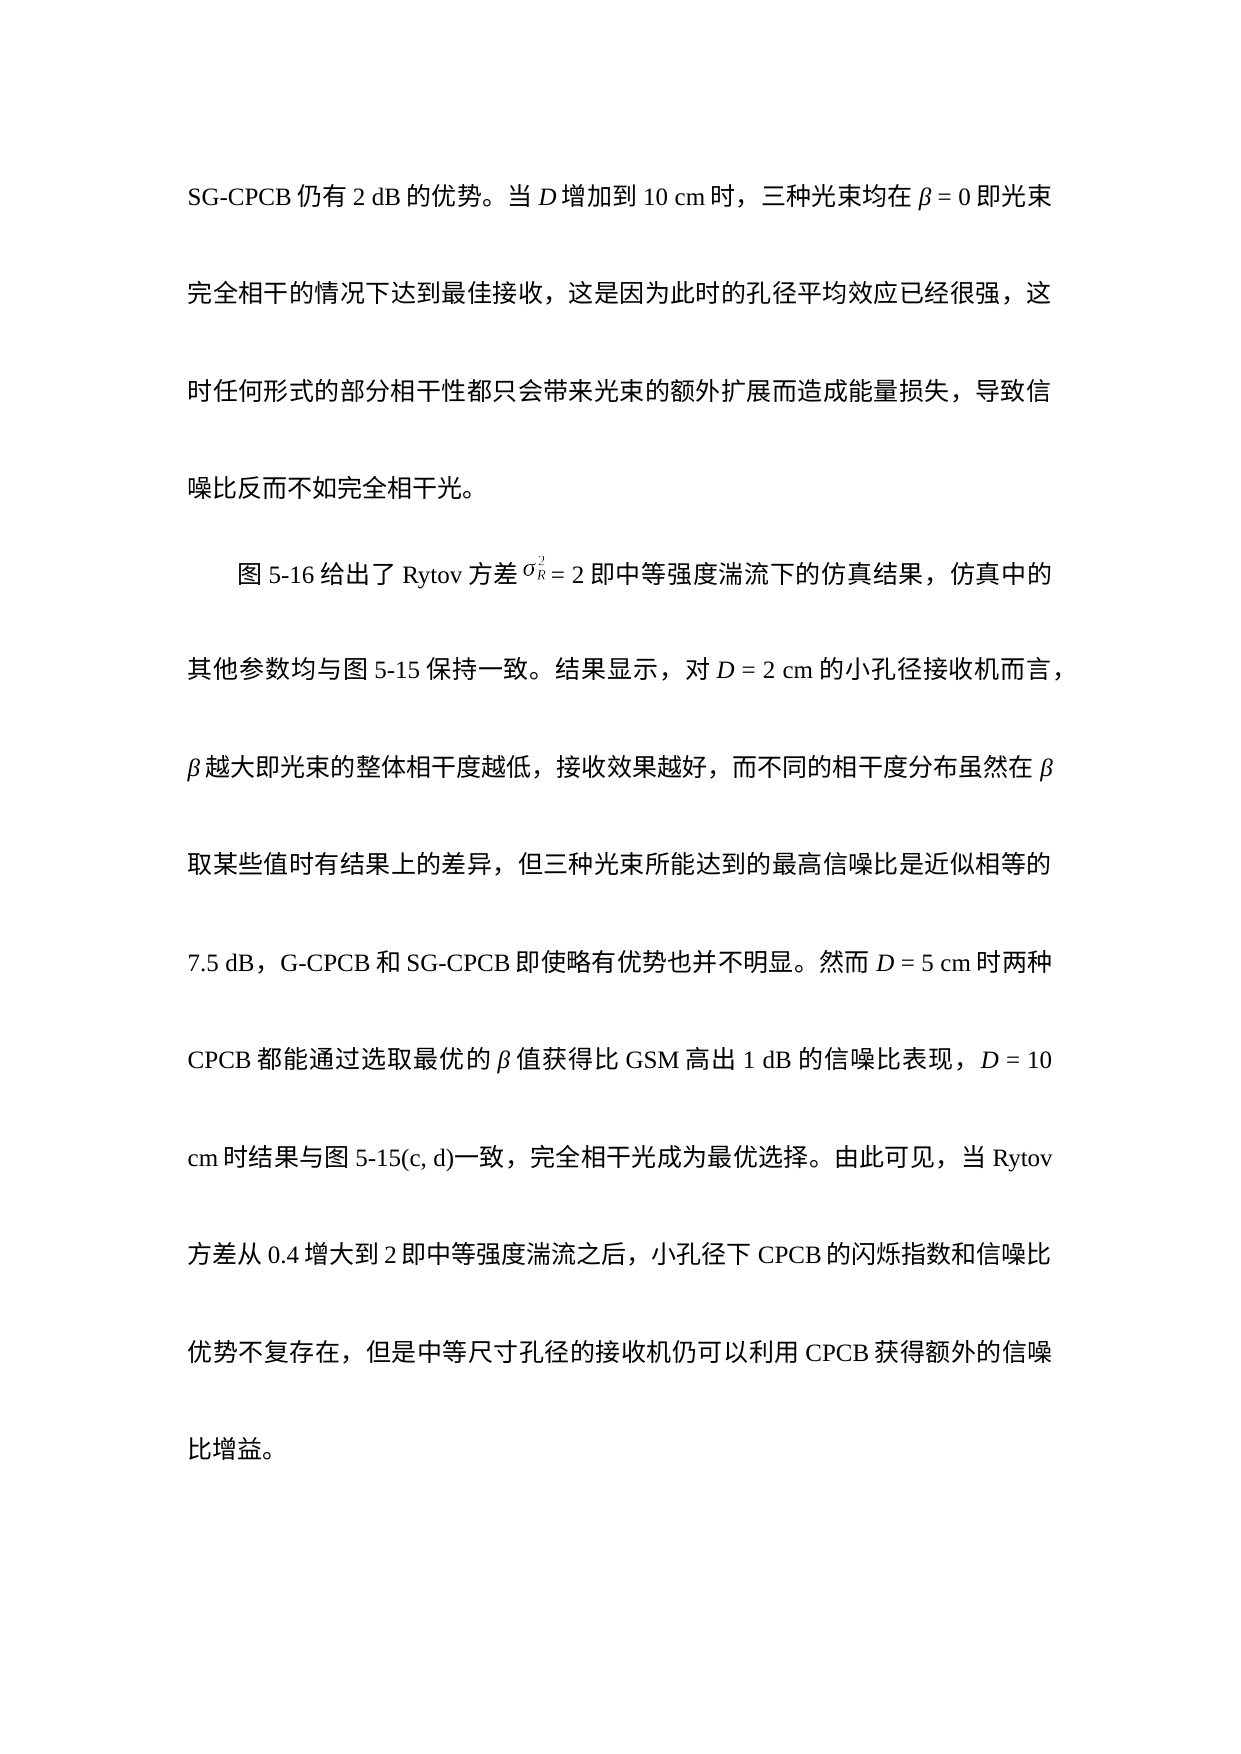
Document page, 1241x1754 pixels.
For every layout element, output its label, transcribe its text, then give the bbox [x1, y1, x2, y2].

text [187, 162, 1053, 519]
text 图5-16给出了Rytov方差= 2即中等强度湍流下的仿真结果，仿真中的其他参数均与图5-15保持一致。结果显示，对D = 2 cm的小孔径接收机而言，β越大即光束的整体相干度越低，接收效果越好，而不同的相干度分布虽然在β取某些值时有结果上的差异，但三种光束所能达到的最高信噪比是近似相等的7.5 dB，G-CPCB和SG-CPCB即使略有优势也并不明显。然而D = 5 cm时两种CPCB都能通过选取最优的β值获得比GSM高出1 dB的信噪比表现，D = 10 cm时结果与图5-15(c, d)一致，完全相干光成为最优选择。由此可见，当Rytov方差从0.4增大到2即中等强度湍流之后，小孔径下CPCB的闪烁指数和信噪比优势不复存在，但是中等尺寸孔径的接收机仍可以利用CPCB获得额外的信噪比增益。 [187, 538, 1053, 1480]
